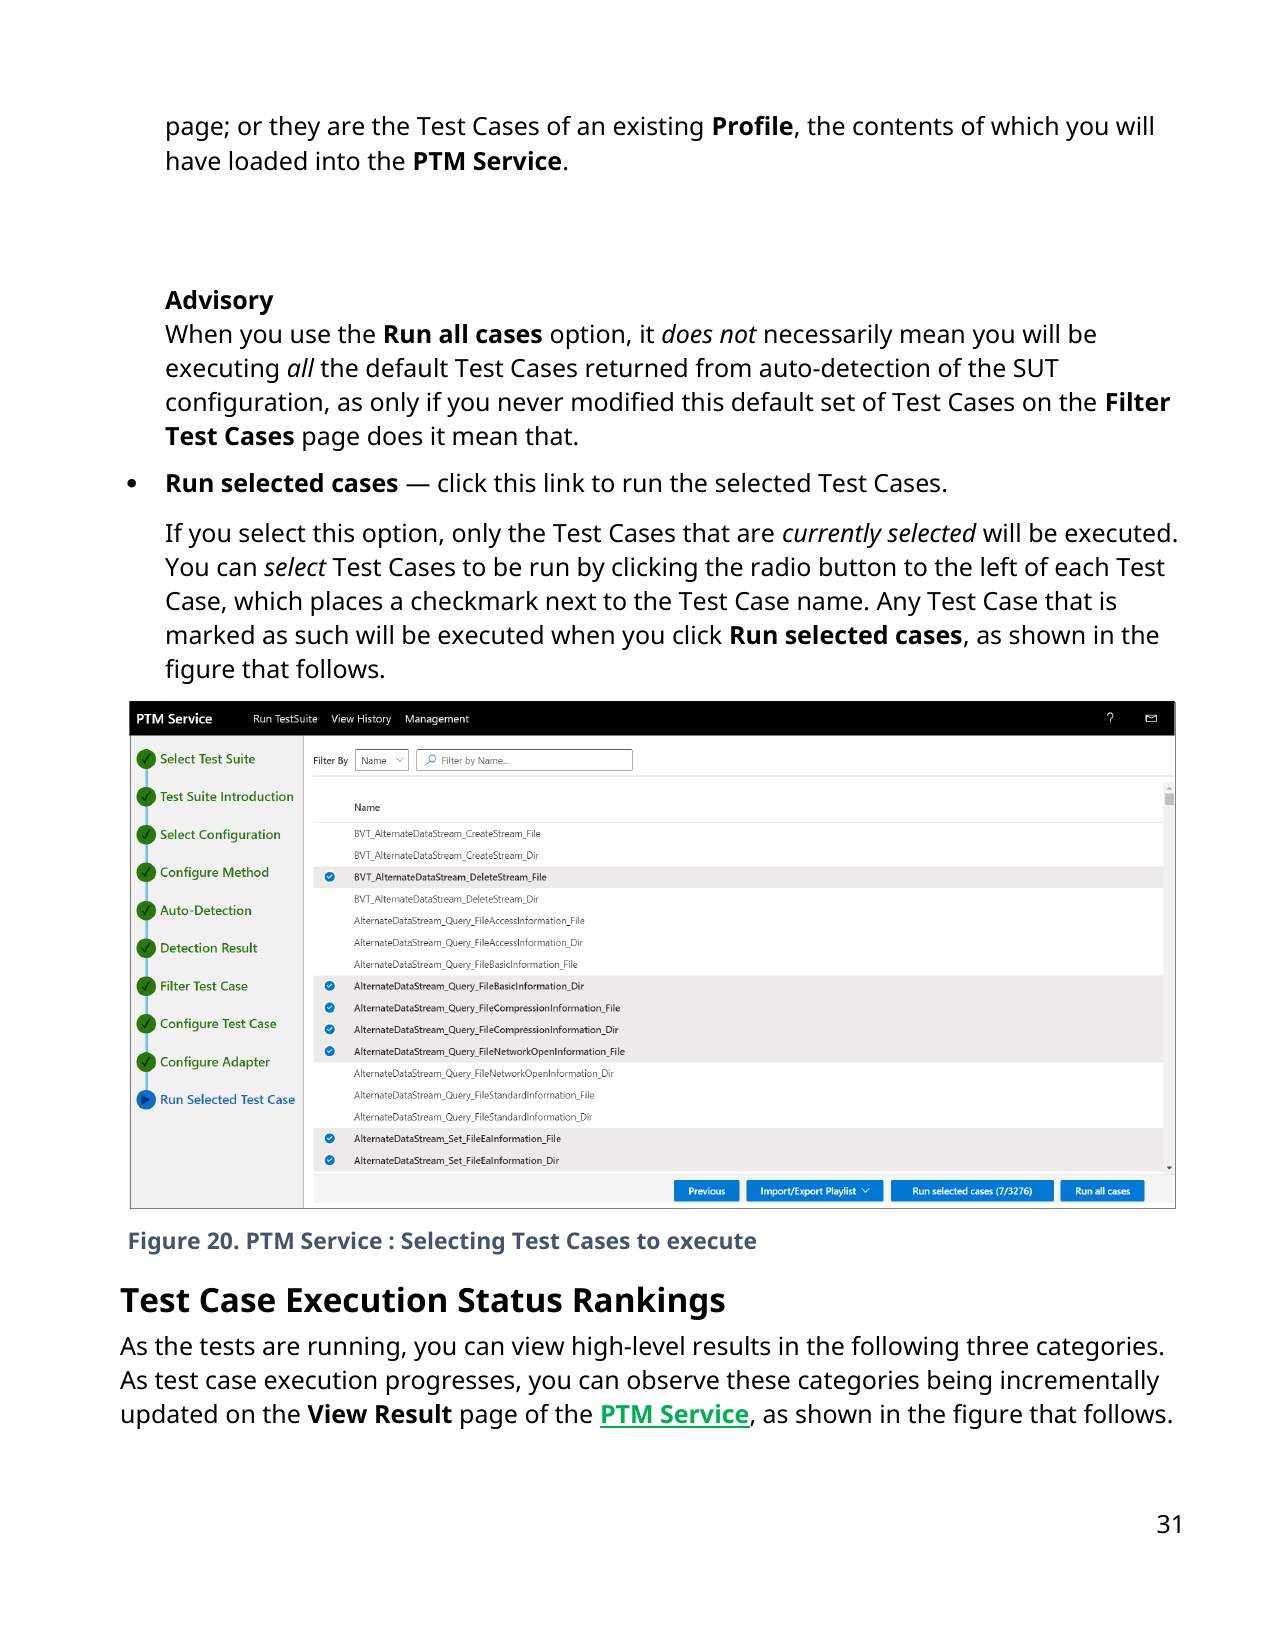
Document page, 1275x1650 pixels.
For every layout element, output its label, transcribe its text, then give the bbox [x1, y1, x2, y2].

text Test Case Execution Status Rankings [120, 1277, 1185, 1323]
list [165, 109, 1185, 177]
list When you use the Run all cases option, it does not necessarily mean you will be executing all the default Test Cases returned from auto-detection of the SUT configuration, as only if you never modified this default set of Test Cases on the Filter Test Cases page does it mean that. [165, 317, 1185, 453]
text Figure 20. PTM Service : Selecting Test Cases to execute [127, 1225, 1185, 1256]
list Run selected cases — click this link to run the selected Test Cases. [127, 466, 1185, 500]
text As the tests are running, you can view high-level results in the following three categories. As test case execution progresses, you can observe these categories being incrementally updated on the View Result page of the PTM Service, as shown in the figure that follows. [120, 1329, 1185, 1431]
text If you select this option, only the Test Cases that are currently selected will be executed. You can select Test Cases to be run by clicking the radio button to the left of each Test Case, which places a checkmark next to the Test Case name. Any Test Case that is marked as such will be executed when you click Run selected cases, as shown in the figure that follows. [165, 515, 1185, 686]
list Advisory [165, 283, 1185, 317]
